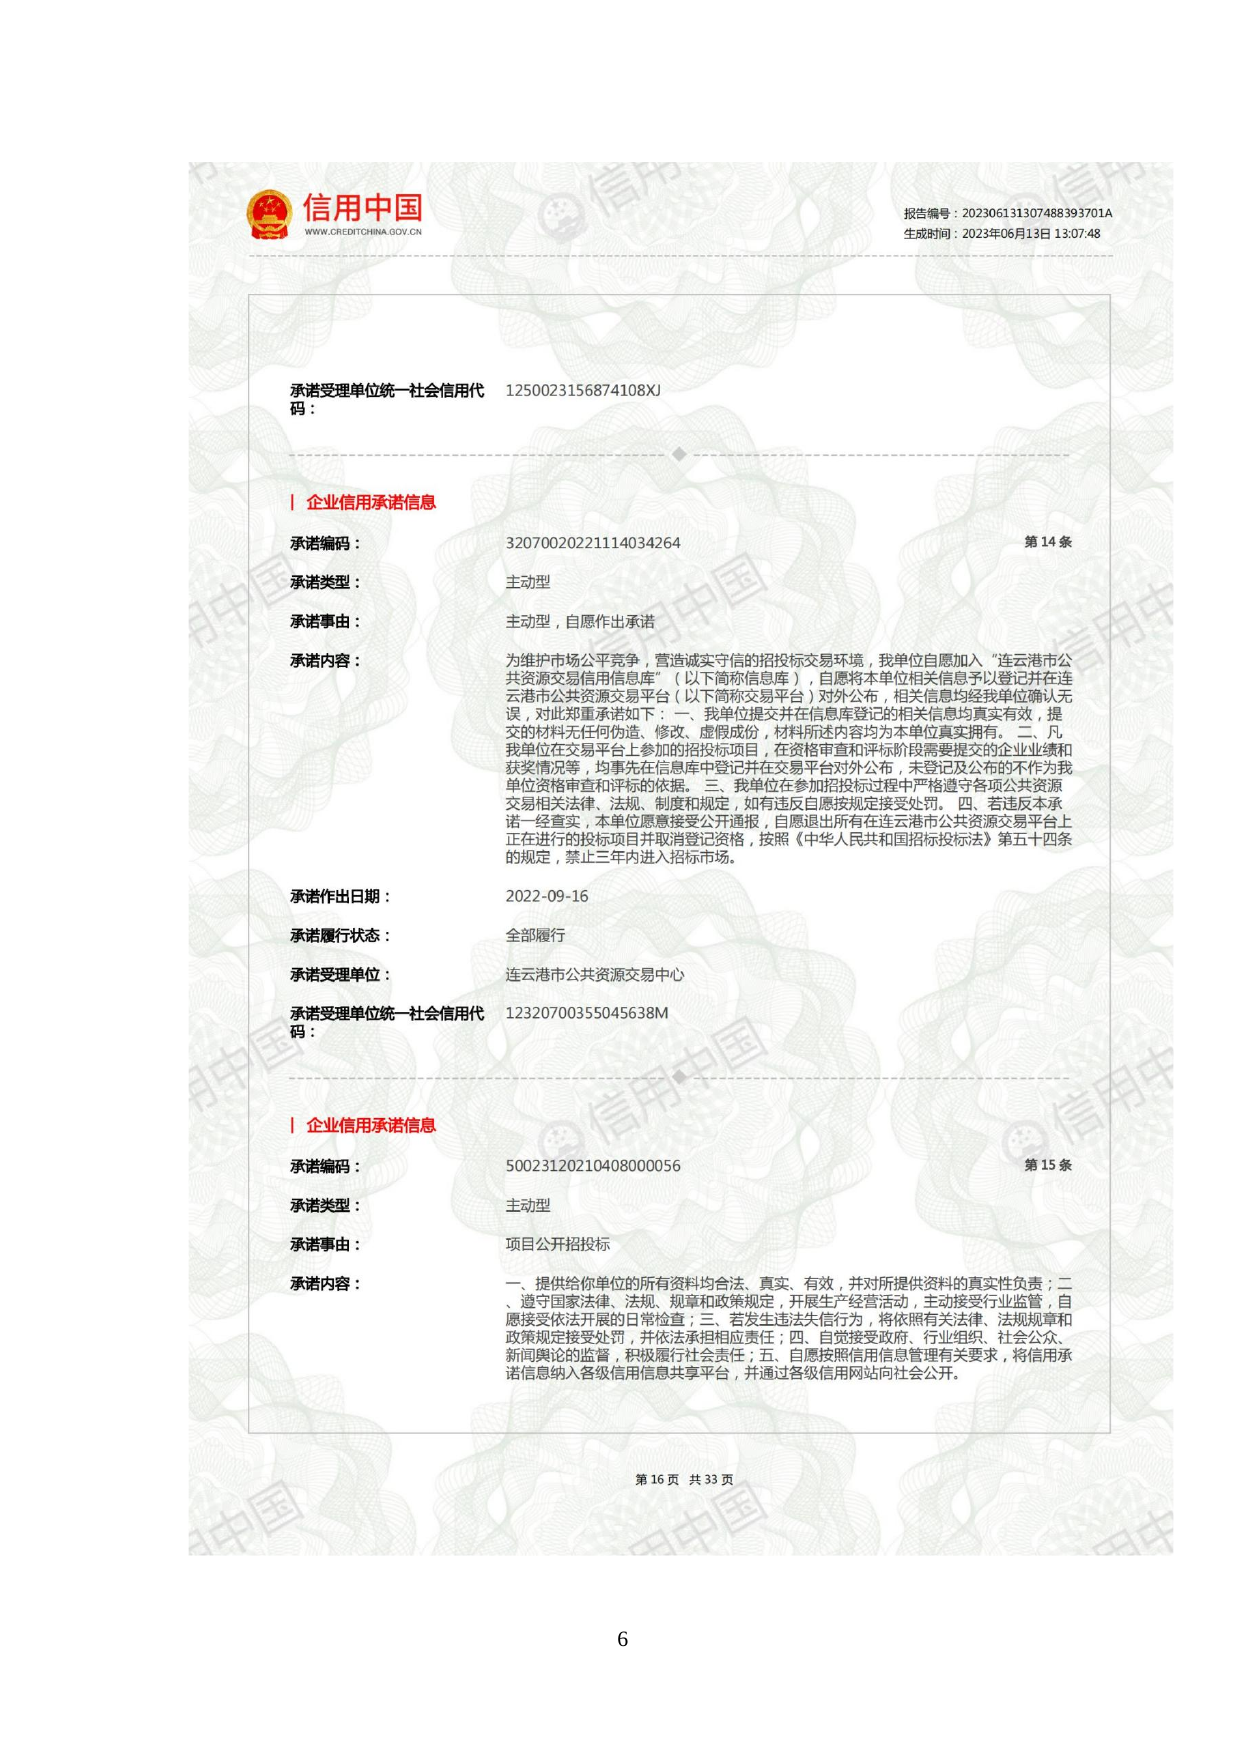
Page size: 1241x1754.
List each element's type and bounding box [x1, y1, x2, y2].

picture [188, 162, 1174, 1556]
